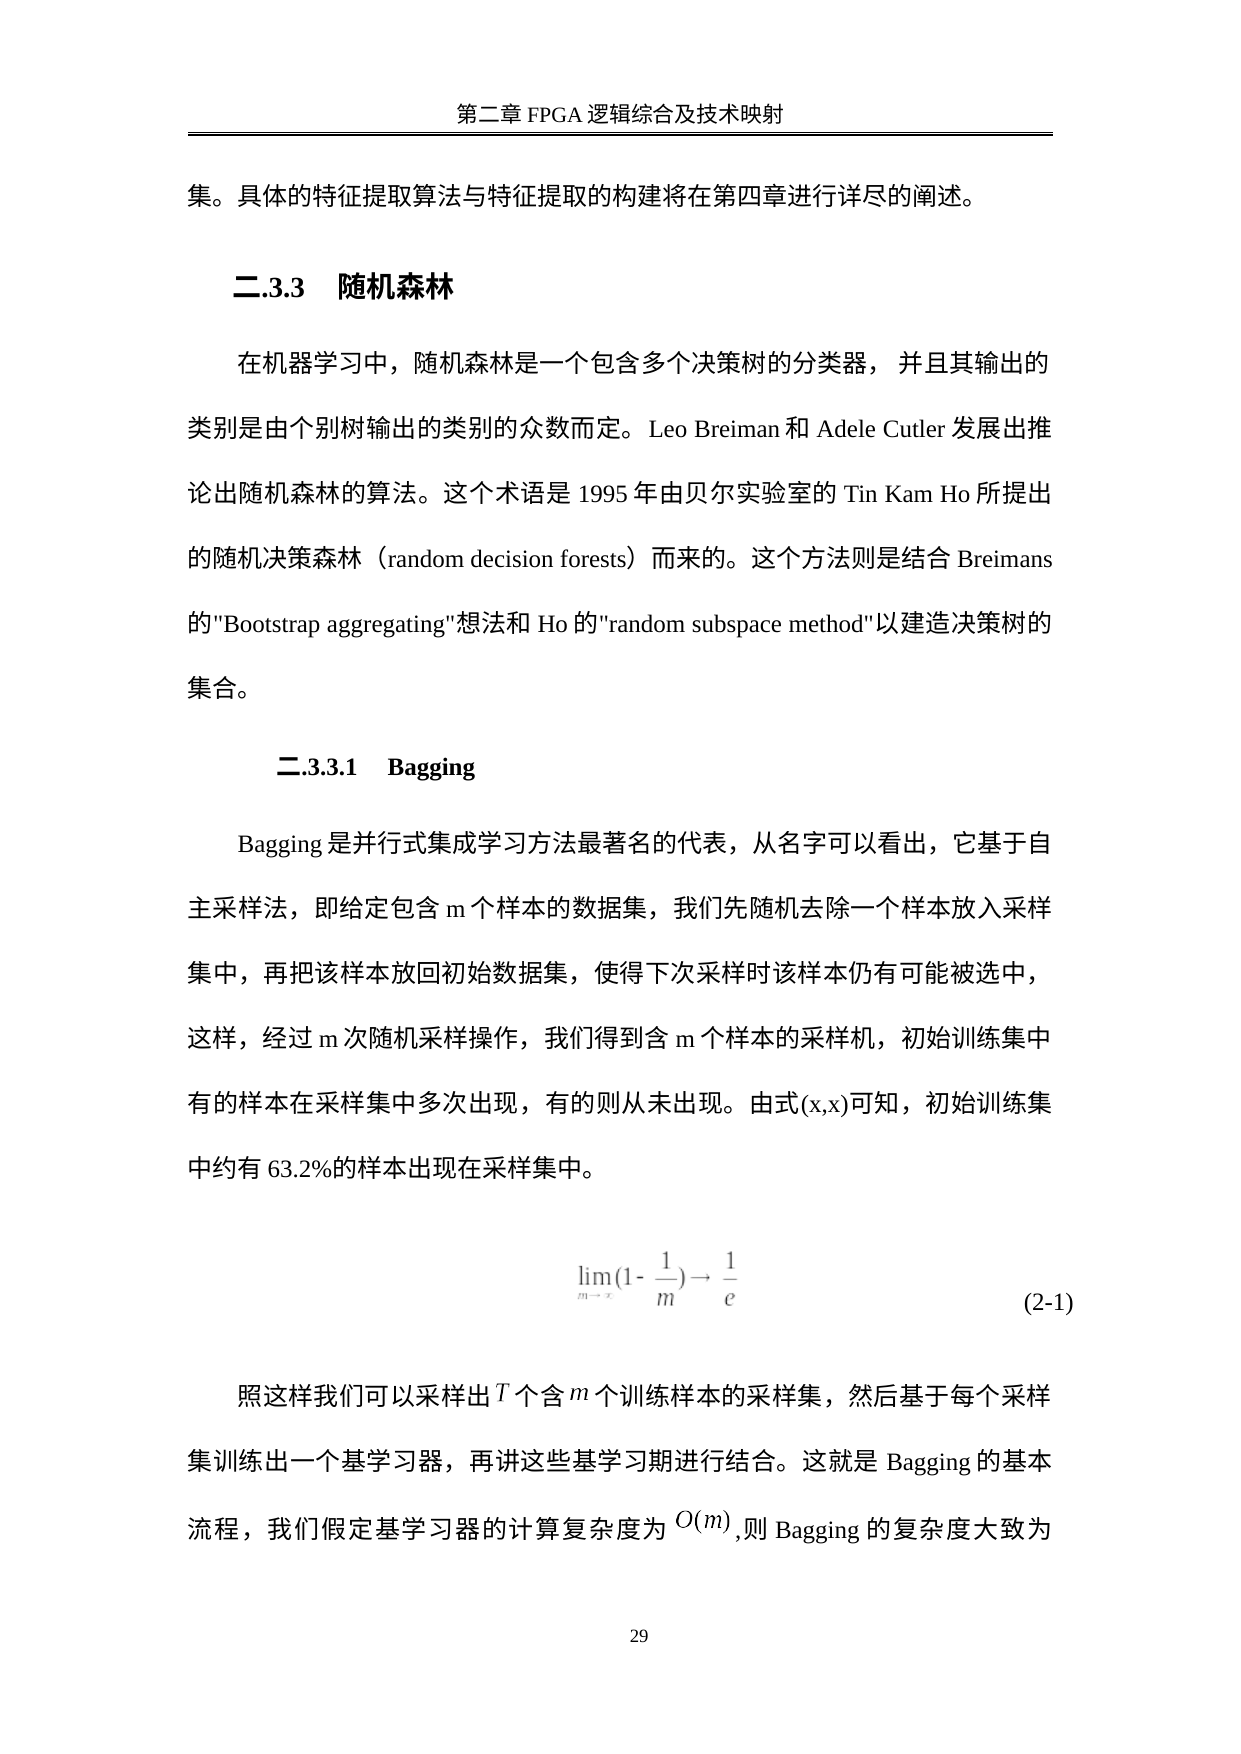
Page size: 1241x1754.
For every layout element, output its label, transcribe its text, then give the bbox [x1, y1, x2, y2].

text Bagging是并行式集成学习方法最著名的代表，从名字可以看出，它基于自主采样法，即给定包含m个样本的数据集，我们先随机去除一个样本放入采样集中，再把该样本放回初始数据集，使得下次采样时该样本仍有可能被选中，这样，经过m次随机采样操作，我们得到含m个样本的采样机，初始训练集中有的样本在采样集中多次出现，有的则从未出现。由式(x,x)可知，初始训练集中约有63.2%的样本出现在采样集中。 [187, 809, 1053, 1199]
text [187, 1362, 1053, 1557]
subtitle 随机森林 [232, 252, 1053, 317]
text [187, 162, 1053, 227]
subtitle Bagging [276, 732, 1053, 797]
text (2-1) [187, 1232, 1053, 1329]
text 在机器学习中，随机森林是一个包含多个决策树的分类器， 并且其输出的类别是由个别树输出的类别的众数而定。Leo Breiman和Adele Cutler发展出推论出随机森林的算法。这个术语是1995年由贝尔实验室的Tin Kam Ho所提出的随机决策森林（random decision forests）而来的。这个方法则是结合Breimans的"Bootstrap aggregating"想法和Ho的"random subspace method"以建造决策树的集合。 [187, 329, 1053, 719]
